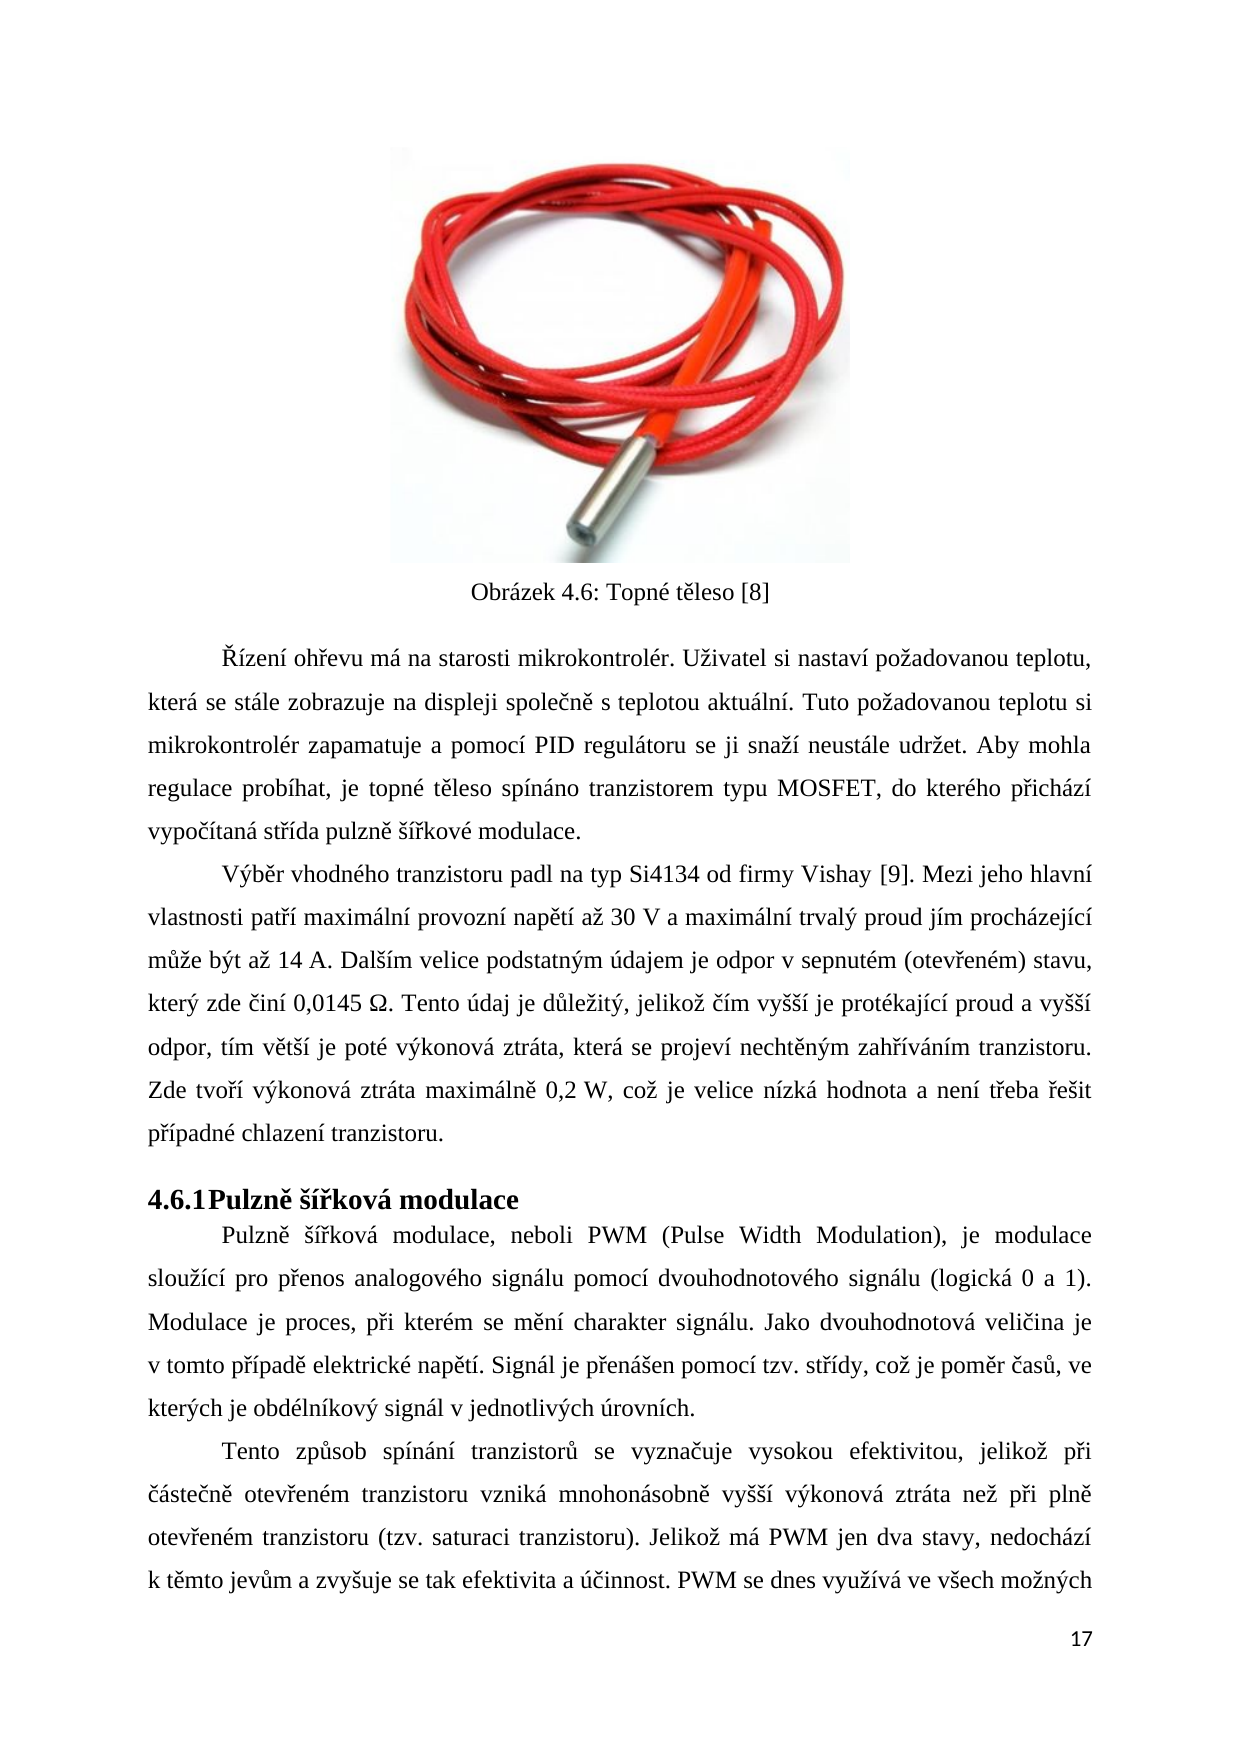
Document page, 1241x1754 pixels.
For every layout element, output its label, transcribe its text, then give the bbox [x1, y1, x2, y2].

text Výběr vhodného tranzistoru padl na typ Si4134 od firmy Vishay. Mezi jeho hlavní vlastnosti patří maximální provozní napětí až 30 V a maximální trvalý proud jím procházející může být až 14 A. Dalším velice podstatným údajem je odpor v sepnutém (otevřeném) stavu, který zde činí 0,0145 Ω. Tento údaj je důležitý, jelikož čím vyšší je protékající proud a vyšší odpor, tím větší je poté výkonová ztráta, která se projeví nechtěným zahříváním tranzistoru. Zde tvoří výkonová ztráta maximálně 0,2 W, což je velice nízká hodnota a není třeba řešit případné chlazení tranzistoru. [148, 859, 1093, 1147]
text Pulzně šířková modulace, neboli PWM (Pulse Width Modulation), je modulace sloužící pro přenos analogového signálu pomocí dvouhodnotového signálu (logická 0 a 1). Modulace je proces, při kterém se mění charakter signálu. Jako dvouhodnotová veličina je v tomto případě elektrické napětí. Signál je přenášen pomocí tzv. střídy, což je poměr časů, ve kterých je obdélníkový signál v jednotlivých úrovních. [148, 1220, 1093, 1422]
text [148, 1436, 1093, 1594]
subtitle Pulzně šířková modulace [148, 1182, 1093, 1215]
picture [390, 147, 850, 563]
text Řízení ohřevu má na starosti mikrokontrolér. Uživatel si nastaví požadovanou teplotu, která se stále zobrazuje na displeji společně s teplotou aktuální. Tuto požadovanou teplotu si mikrokontrolér zapamatuje a pomocí PID regulátoru se ji snaží neustále udržet. Aby mohla regulace probíhat, je topné těleso spínáno tranzistorem typu MOSFET, do kterého přichází vypočítaná střída pulzně šířkové modulace. [148, 643, 1093, 845]
text Obrázek 4.6: Topné těleso [148, 577, 1093, 606]
